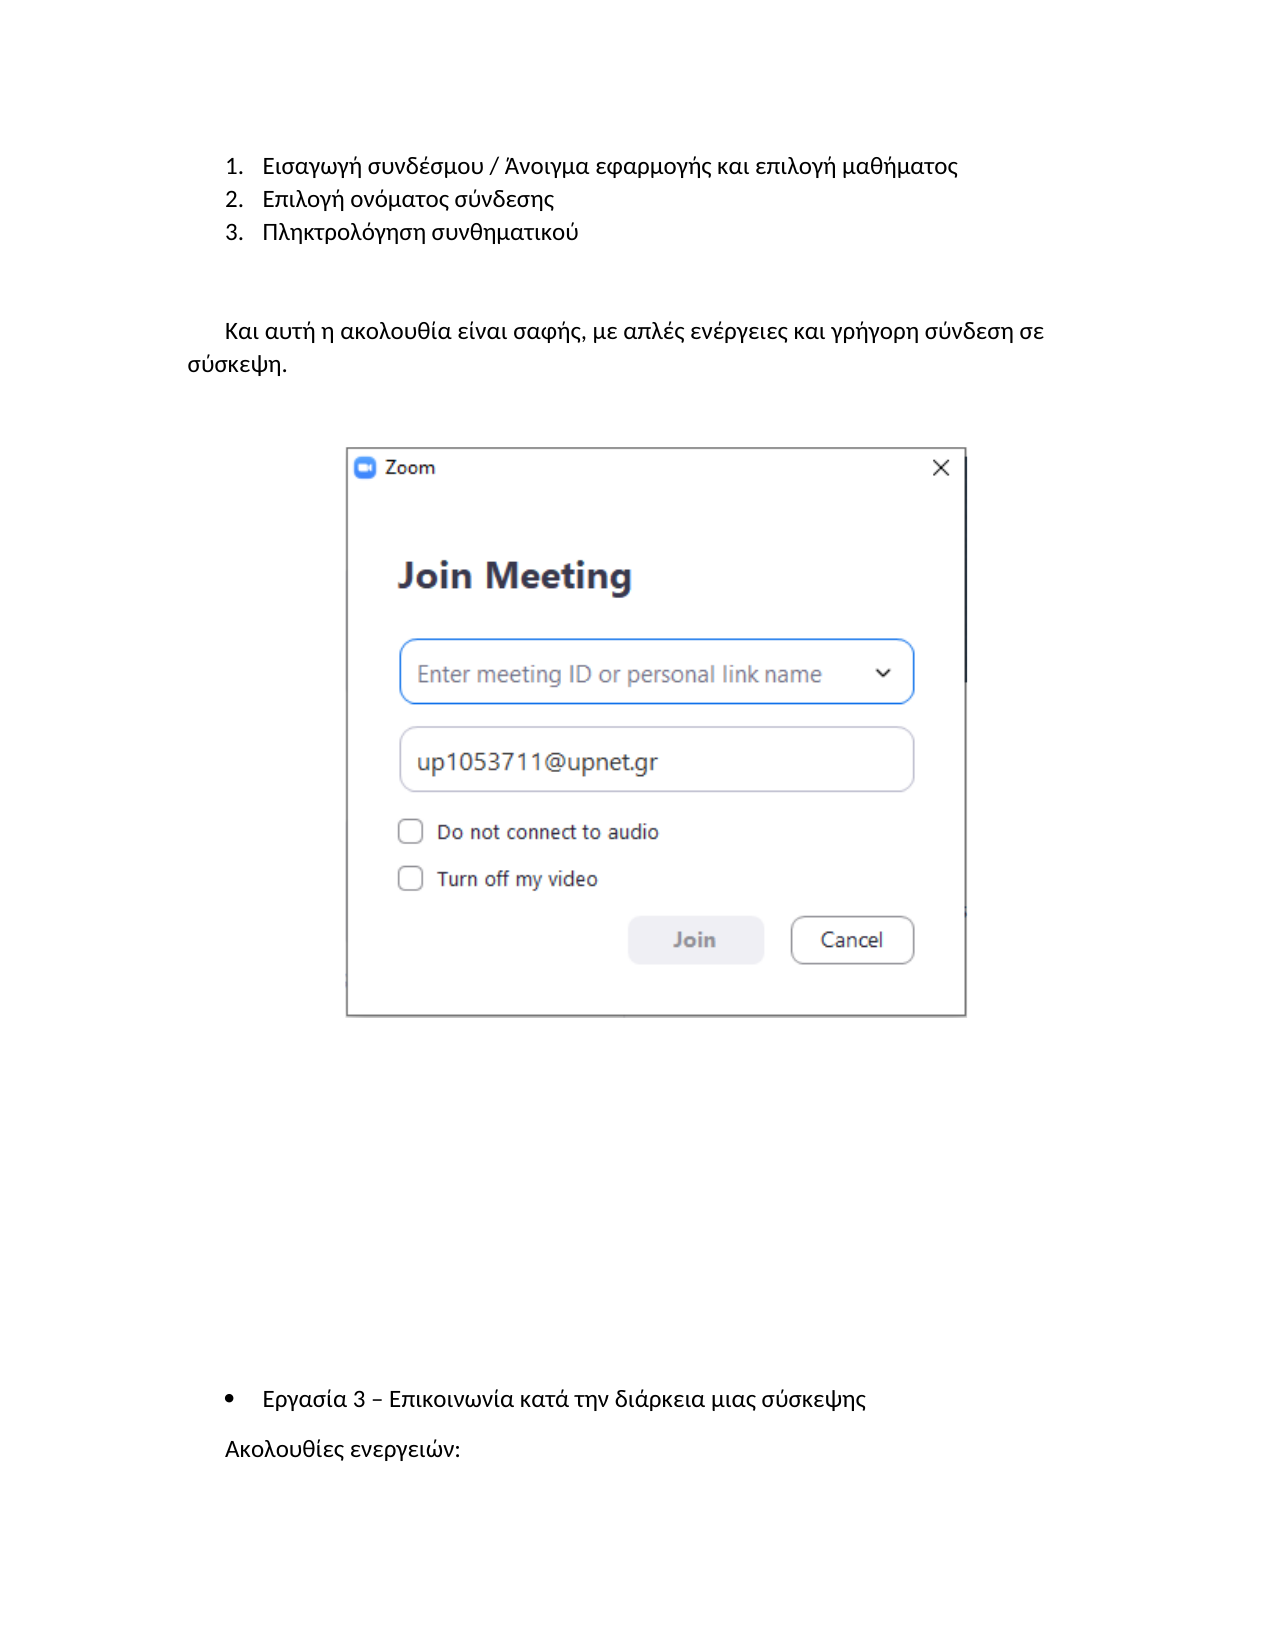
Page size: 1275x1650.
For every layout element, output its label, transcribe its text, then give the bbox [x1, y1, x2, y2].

text Ακολουθίες ενεργειών: [225, 1433, 1087, 1464]
picture [345, 447, 968, 1018]
list Πληκτρολόγηση συνθηματικού [225, 216, 1087, 246]
text Και αυτή η ακολουθία είναι σαφής, με απλές ενέργειες και γρήγορη σύνδεση σε σύσκεψη. [187, 315, 1087, 378]
list Επιλογή ονόματος σύνδεσης [225, 183, 1087, 213]
list Εργασία 3 – Επικοινωνία κατά την διάρκεια μιας σύσκεψης [225, 1383, 1087, 1414]
list Εισαγωγή συνδέσμου / Άνοιγμα εφαρμογής και επιλογή μαθήματος [225, 150, 1087, 181]
